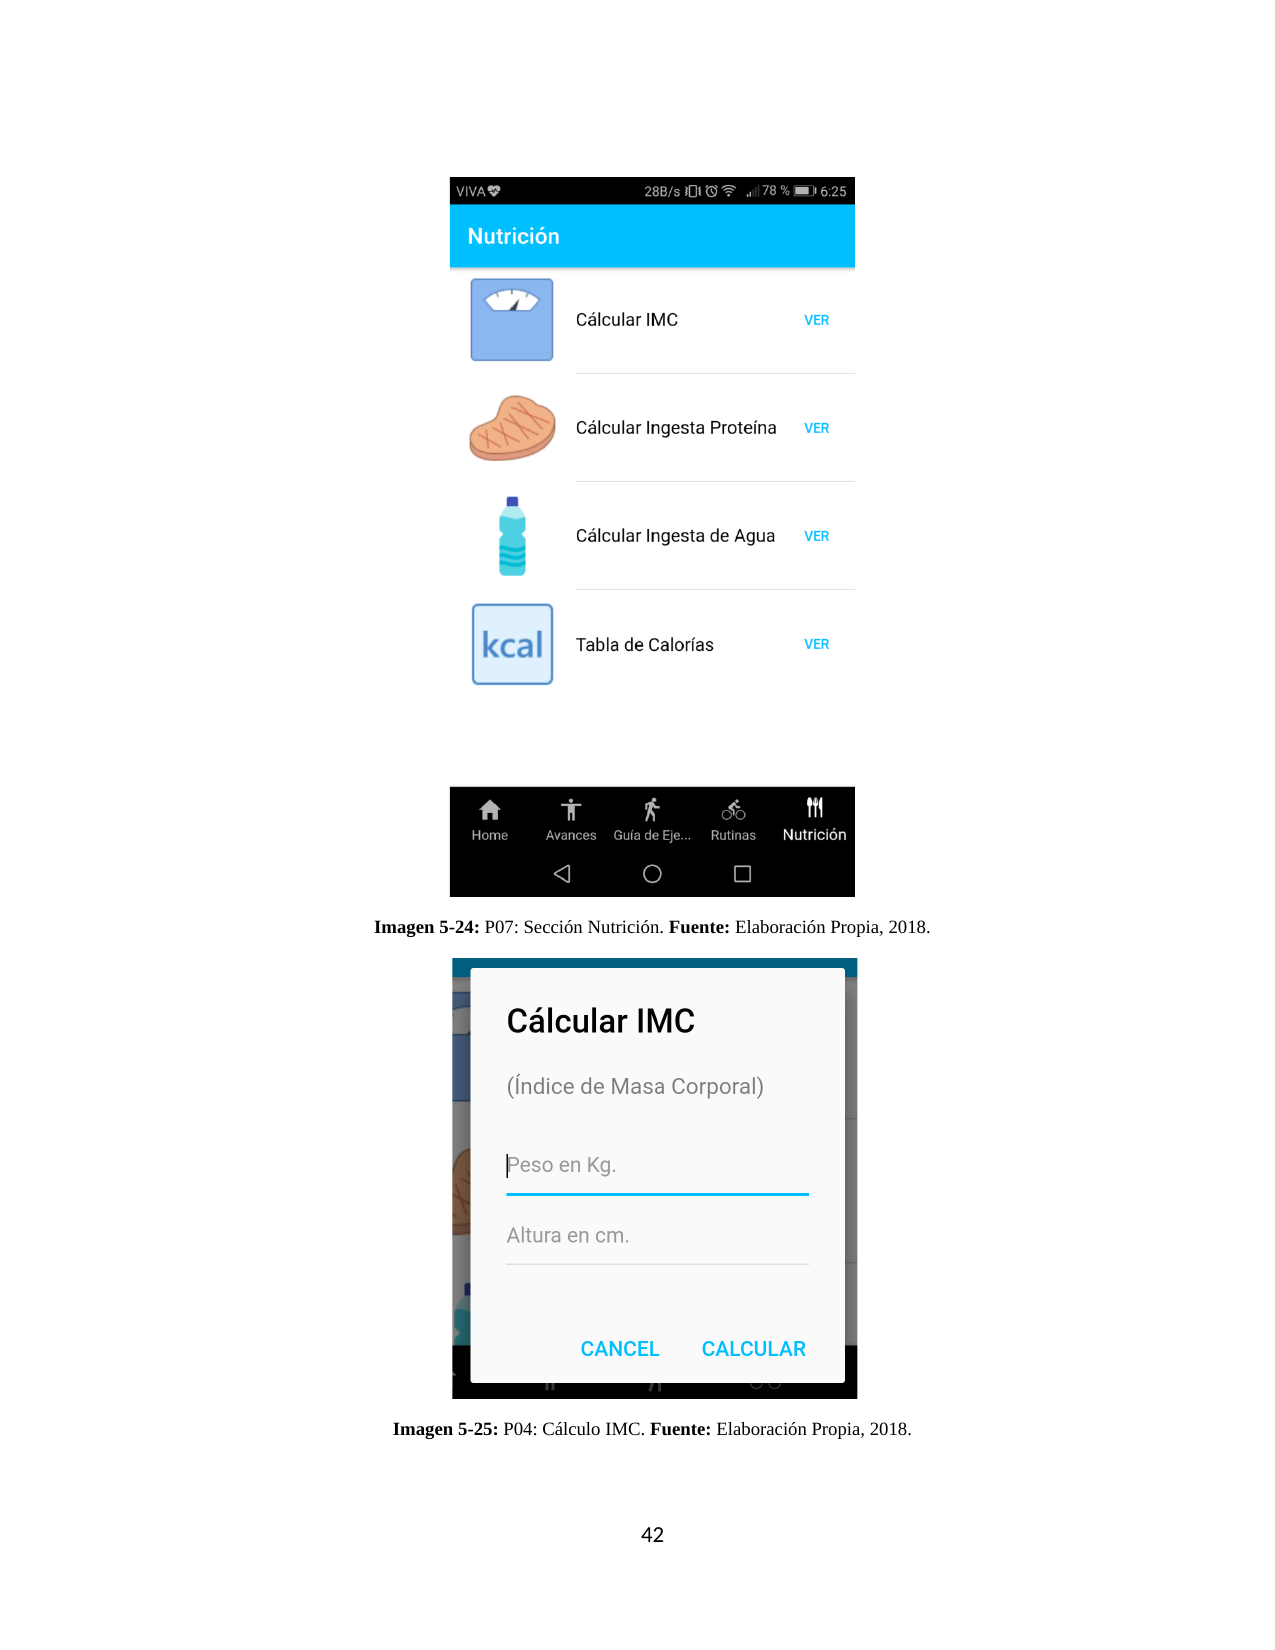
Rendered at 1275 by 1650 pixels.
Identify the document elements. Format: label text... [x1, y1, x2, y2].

picture [470, 228, 481, 243]
picture [452, 969, 858, 1399]
picture [549, 233, 558, 243]
picture [449, 268, 855, 897]
picture [449, 177, 855, 203]
picture [505, 233, 510, 243]
picture [536, 233, 546, 242]
picture [518, 233, 528, 243]
picture [497, 230, 502, 243]
picture [485, 233, 494, 243]
